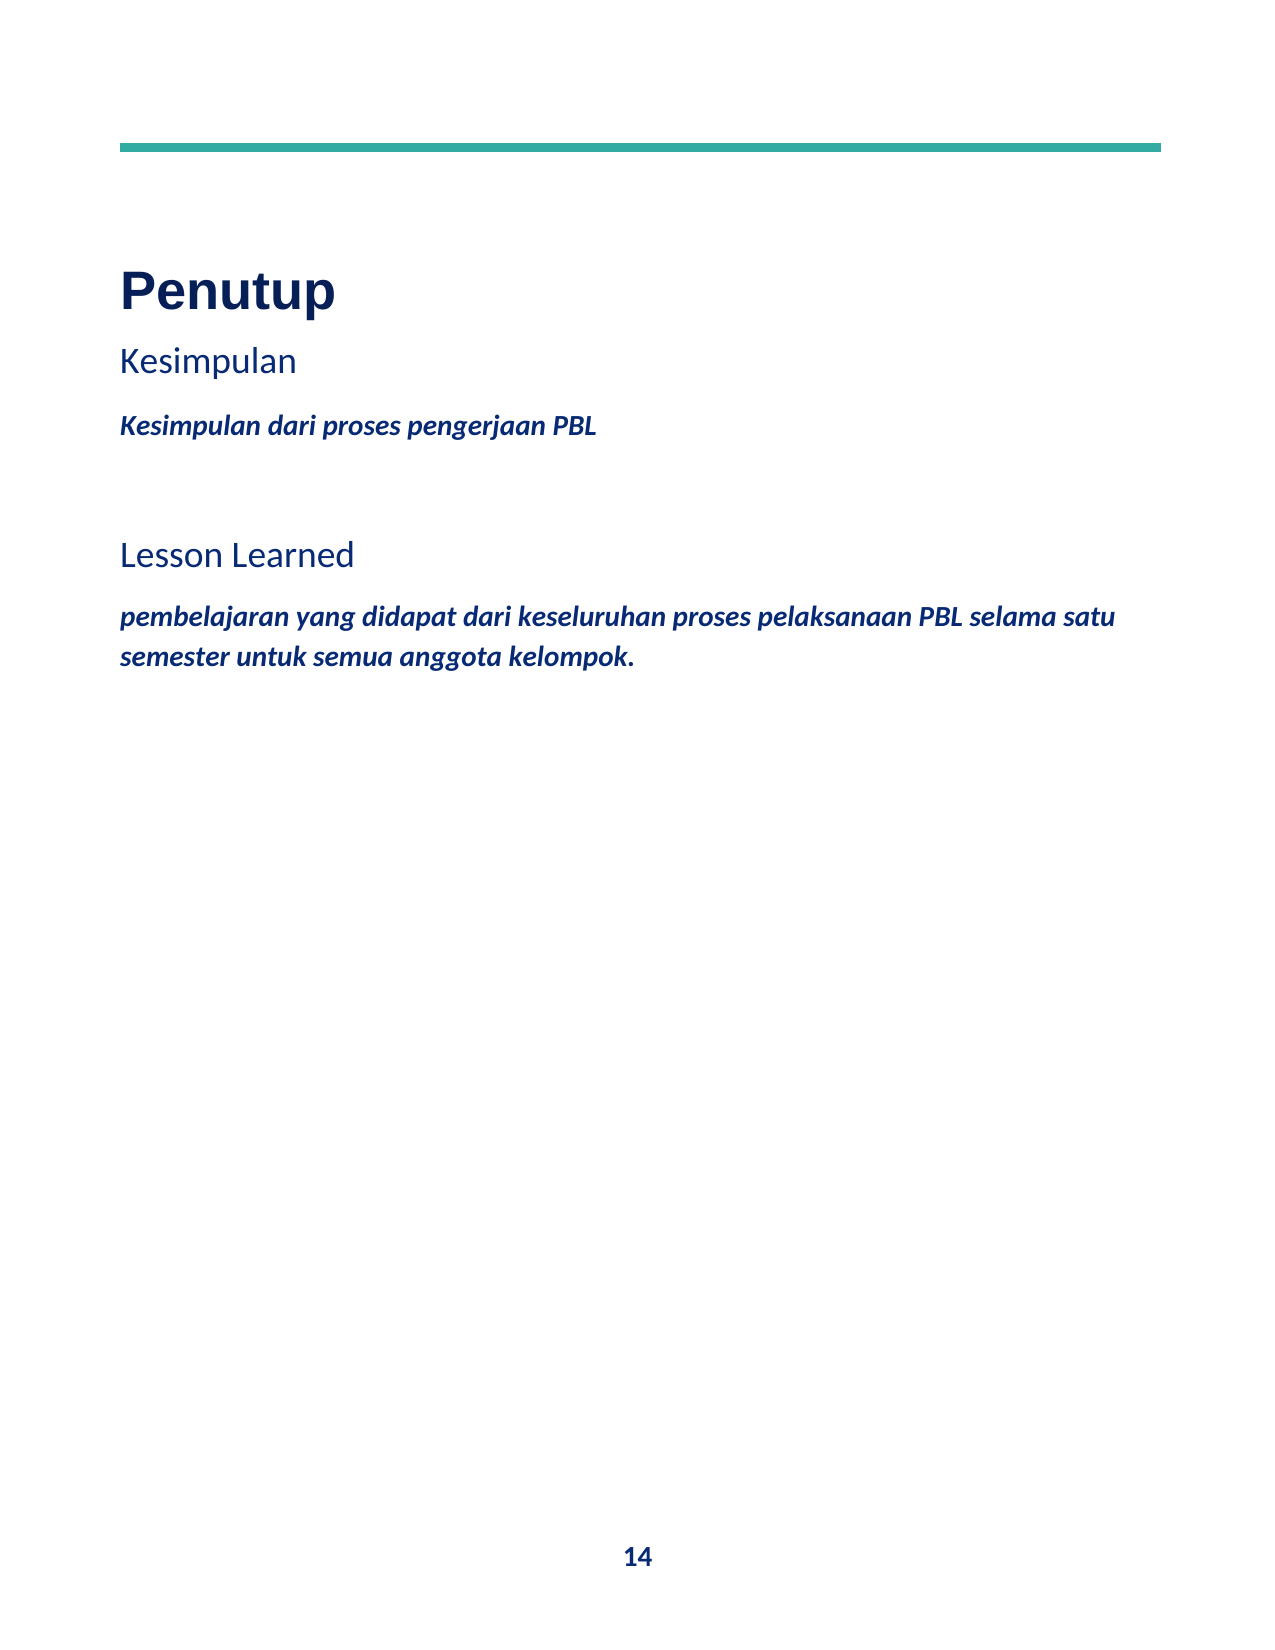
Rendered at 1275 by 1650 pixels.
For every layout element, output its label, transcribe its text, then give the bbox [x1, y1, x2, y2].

subtitle Penutup [120, 259, 1155, 321]
subtitle Kesimpulan [120, 337, 1155, 382]
text pembelajaran yang didapat dari keseluruhan proses pelaksanaan PBL selama satu semester untuk semua anggota kelompok. [120, 598, 1155, 674]
subtitle Lesson Learned [120, 531, 1155, 577]
text Kesimpulan dari proses pengerjaan PBL [120, 407, 1155, 443]
